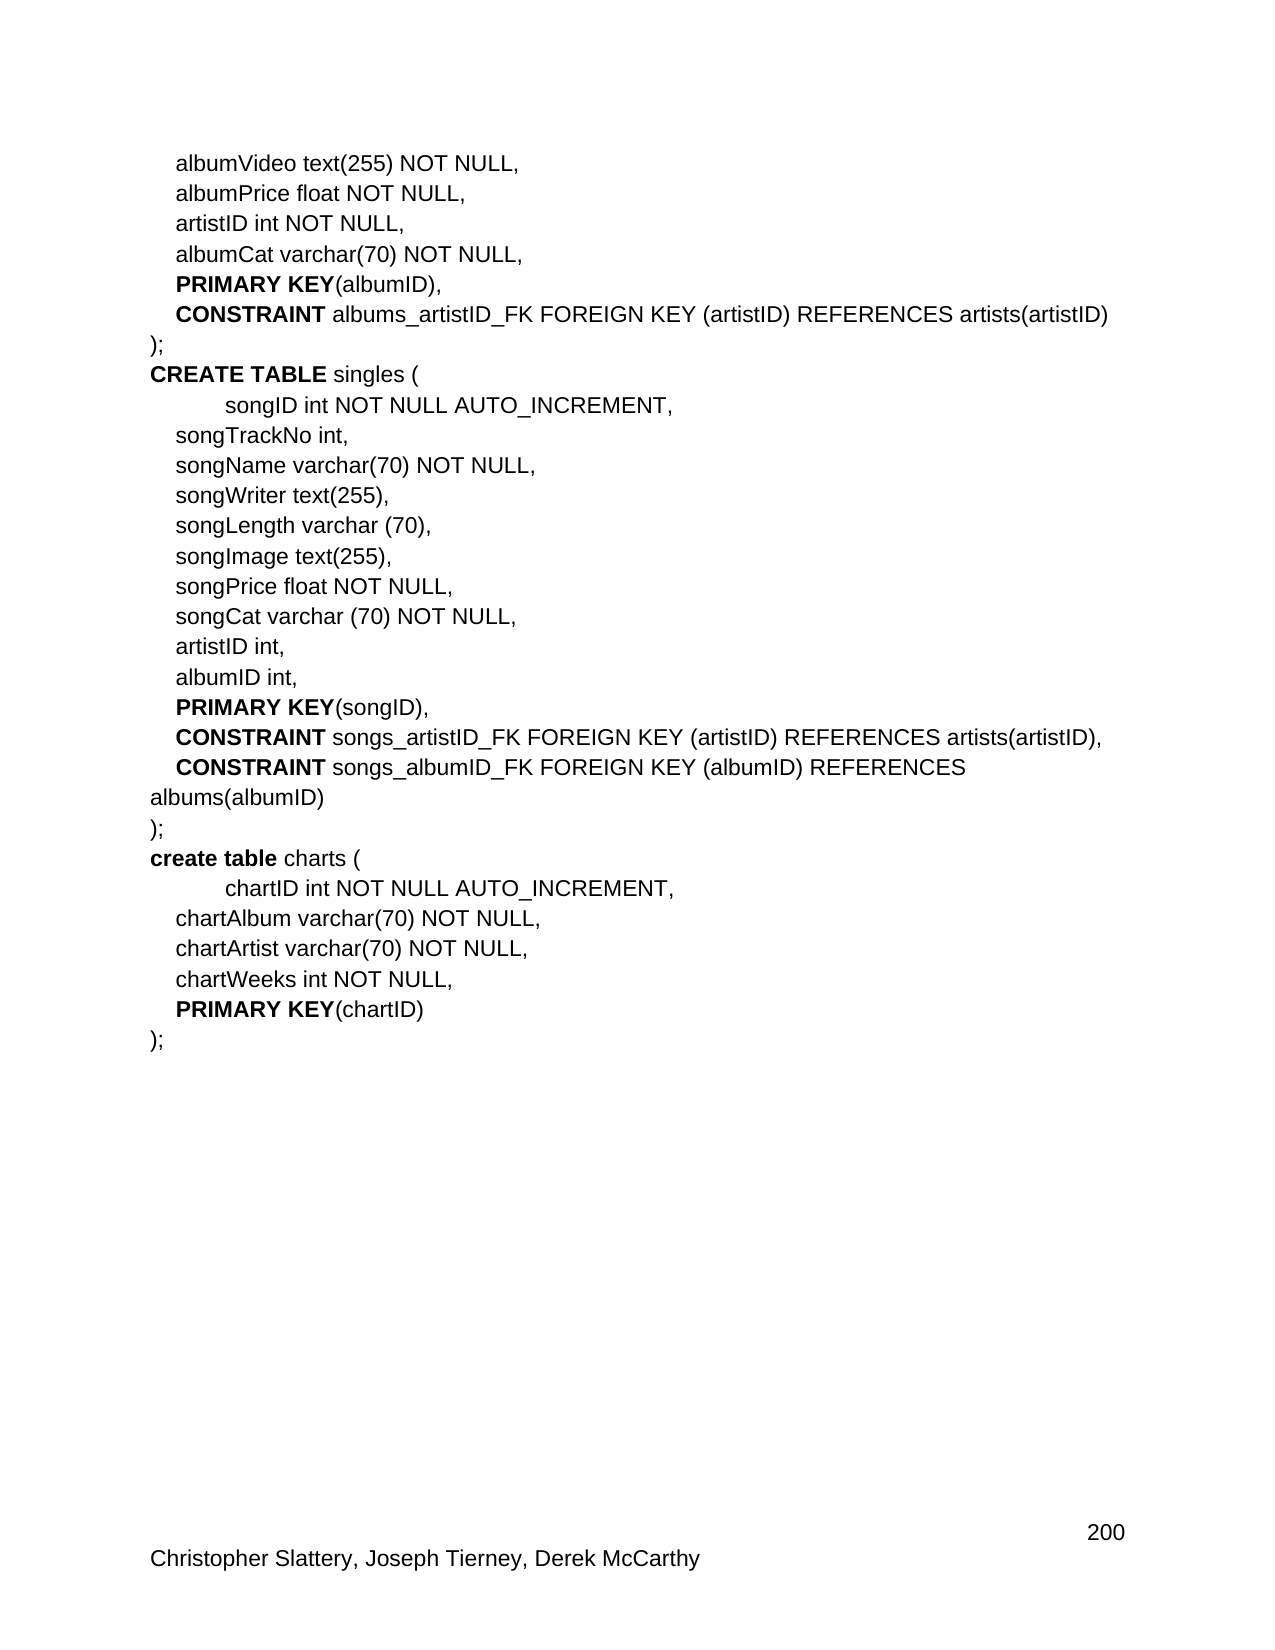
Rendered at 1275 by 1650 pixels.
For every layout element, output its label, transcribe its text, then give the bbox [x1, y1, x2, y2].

text CREATE TABLE singles ( [150, 361, 1125, 388]
text songName varchar(70) NOT NULL, [150, 452, 1125, 478]
text songCat varchar (70) NOT NULL, [150, 603, 1125, 629]
text CONSTRAINT songs_artistID_FK FOREIGN KEY (artistID) REFERENCES artists(artistID), [150, 724, 1125, 750]
text artistID int, [150, 633, 1125, 660]
text songImage text(255), [150, 543, 1125, 569]
text chartArtist varchar(70) NOT NULL, [150, 935, 1125, 962]
text songLength varchar (70), [150, 512, 1125, 539]
text chartAlbum varchar(70) NOT NULL, [150, 905, 1125, 932]
text albumCat varchar(70) NOT NULL, [150, 241, 1125, 267]
text ); [150, 1026, 1125, 1052]
text artistID int NOT NULL, [150, 210, 1125, 237]
text songTrackNo int, [150, 422, 1125, 448]
text chartWeeks int NOT NULL, [150, 966, 1125, 992]
text create table charts ( [150, 845, 1125, 871]
text PRIMARY KEY(albumID), [150, 271, 1125, 297]
text songPrice float NOT NULL, [150, 573, 1125, 599]
text ); [150, 814, 1125, 841]
text songID int NOT NULL AUTO_INCREMENT, [150, 392, 1125, 418]
text songWriter text(255), [150, 482, 1125, 509]
text CONSTRAINT songs_albumID_FK FOREIGN KEY (albumID) REFERENCES albums(albumID) [150, 754, 1125, 811]
text CONSTRAINT albums_artistID_FK FOREIGN KEY (artistID) REFERENCES artists(artistID) [150, 301, 1125, 327]
text ); [150, 331, 1125, 358]
text albumVideo text(255) NOT NULL, [150, 150, 1125, 176]
text chartID int NOT NULL AUTO_INCREMENT, [150, 875, 1125, 901]
text PRIMARY KEY(songID), [150, 694, 1125, 720]
text albumPrice float NOT NULL, [150, 180, 1125, 207]
text PRIMARY KEY(chartID) [150, 996, 1125, 1022]
text albumID int, [150, 663, 1125, 690]
